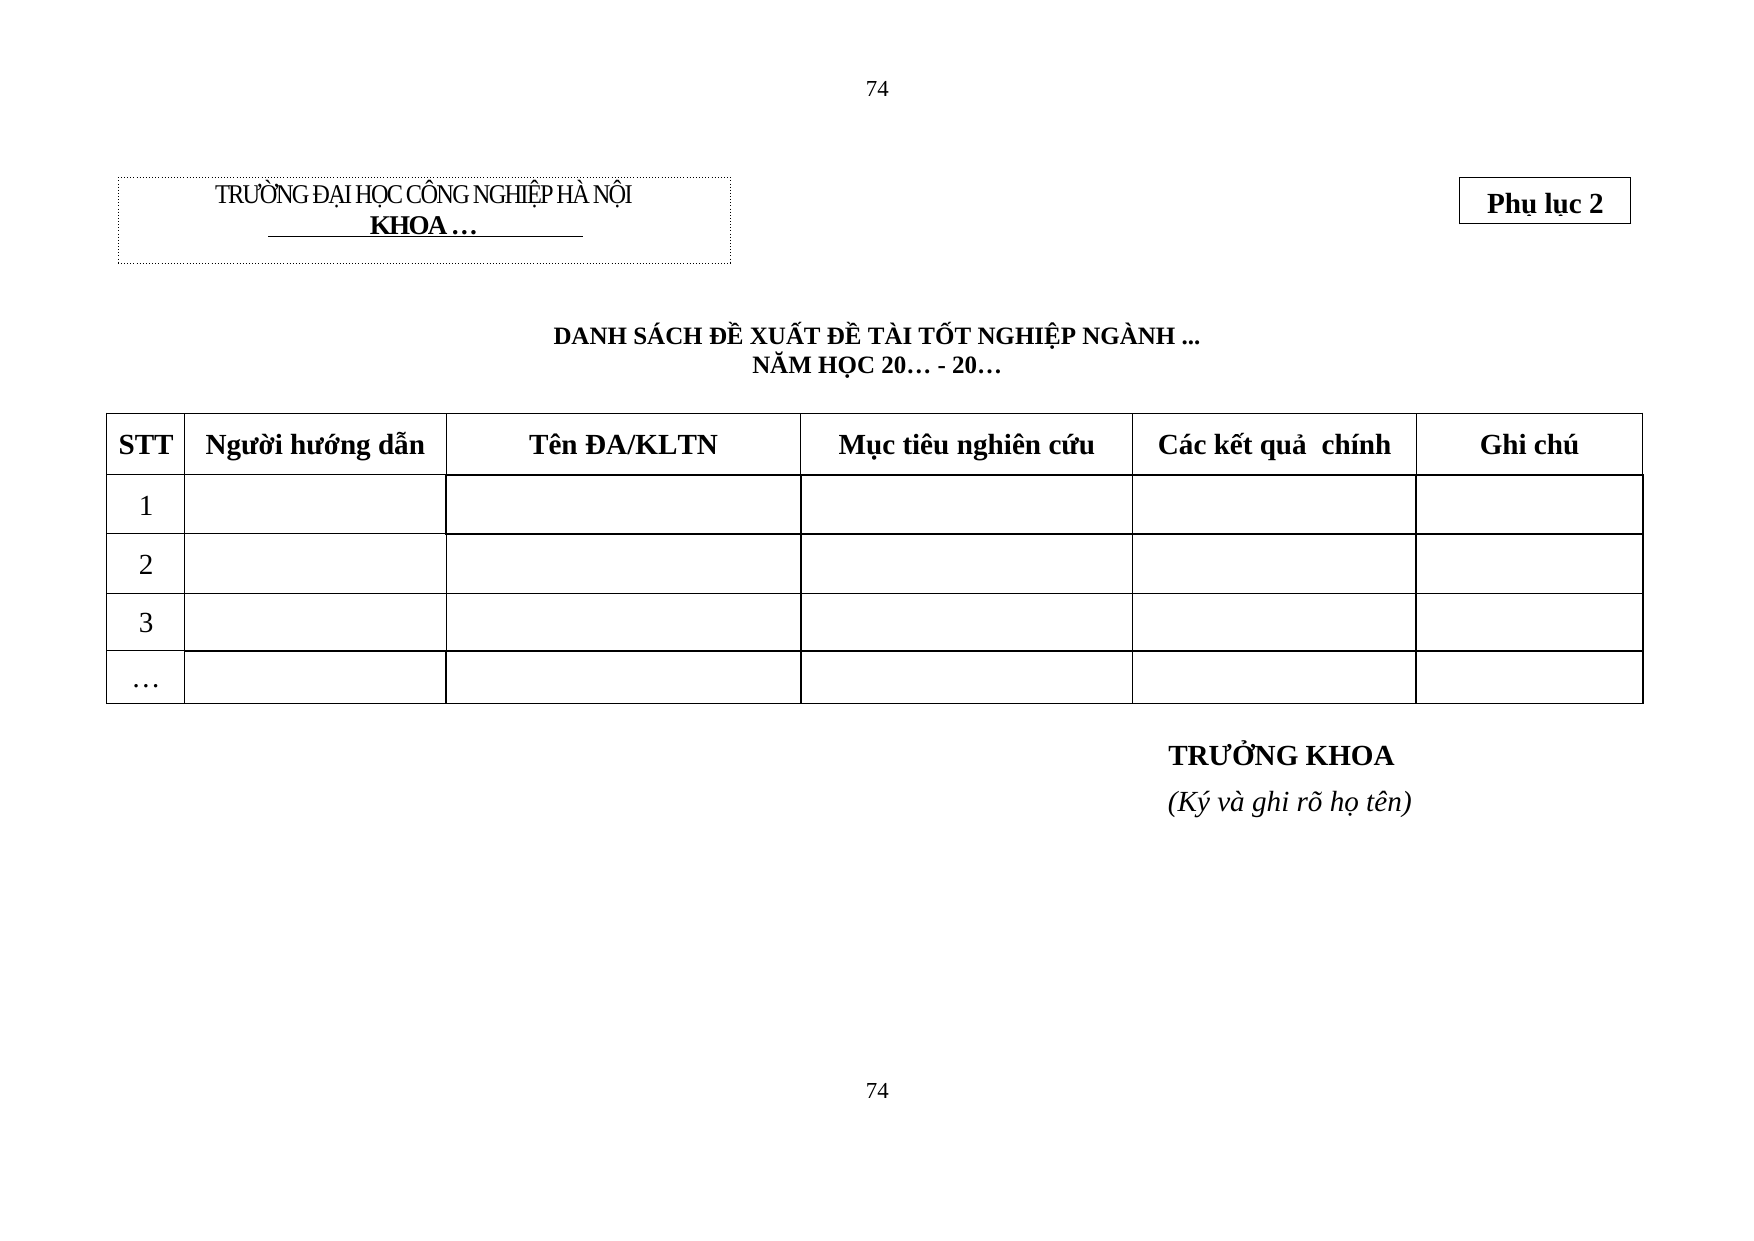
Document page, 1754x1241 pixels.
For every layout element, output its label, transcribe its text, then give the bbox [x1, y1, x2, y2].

table_cell [802, 535, 1132, 592]
text TRƯỞNG KHOA [118, 738, 1636, 771]
table_cell [802, 594, 1132, 650]
table_cell 2 [107, 534, 184, 592]
text NĂM HỌC 20… - 20… [118, 350, 1636, 379]
table_cell [1417, 594, 1642, 650]
table_cell 1 [107, 475, 184, 533]
table_cell [1417, 652, 1642, 703]
table_cell [802, 652, 1132, 703]
table_cell [1133, 476, 1415, 533]
table_cell [1417, 476, 1642, 533]
table_cell [1133, 594, 1415, 650]
table_cell … [107, 651, 184, 703]
table_cell [185, 534, 446, 592]
table_cell [1133, 652, 1415, 703]
table_cell [802, 476, 1132, 533]
table_cell [447, 652, 800, 703]
table_header STT [107, 414, 184, 474]
table_cell [447, 535, 800, 592]
table_cell 3 [107, 594, 184, 650]
table_cell [185, 475, 445, 533]
table_header Tên ĐA/KLTN [447, 414, 800, 474]
table_cell [1417, 535, 1642, 592]
table_header Ghi chú [1417, 414, 1642, 474]
table_cell [1133, 535, 1415, 592]
table_cell [185, 594, 446, 650]
table_header TRƯỜNG ĐẠI HỌC CÔNG NGHIỆP HÀ NỘI KHOA … [118, 177, 731, 263]
text DANH SÁCH ĐỀ XUẤT ĐỀ TÀI TỐT NGHIỆP NGÀNH ... [118, 321, 1636, 350]
table_header Các kết quả chính [1133, 414, 1416, 474]
table_cell [447, 594, 800, 650]
table_header Mục tiêu nghiên cứu [801, 414, 1132, 474]
table_header Người hướng dẫn [185, 414, 446, 474]
text (Ký và ghi rõ họ tên) [118, 784, 1636, 817]
table_cell [447, 476, 800, 533]
table_cell [185, 652, 445, 703]
